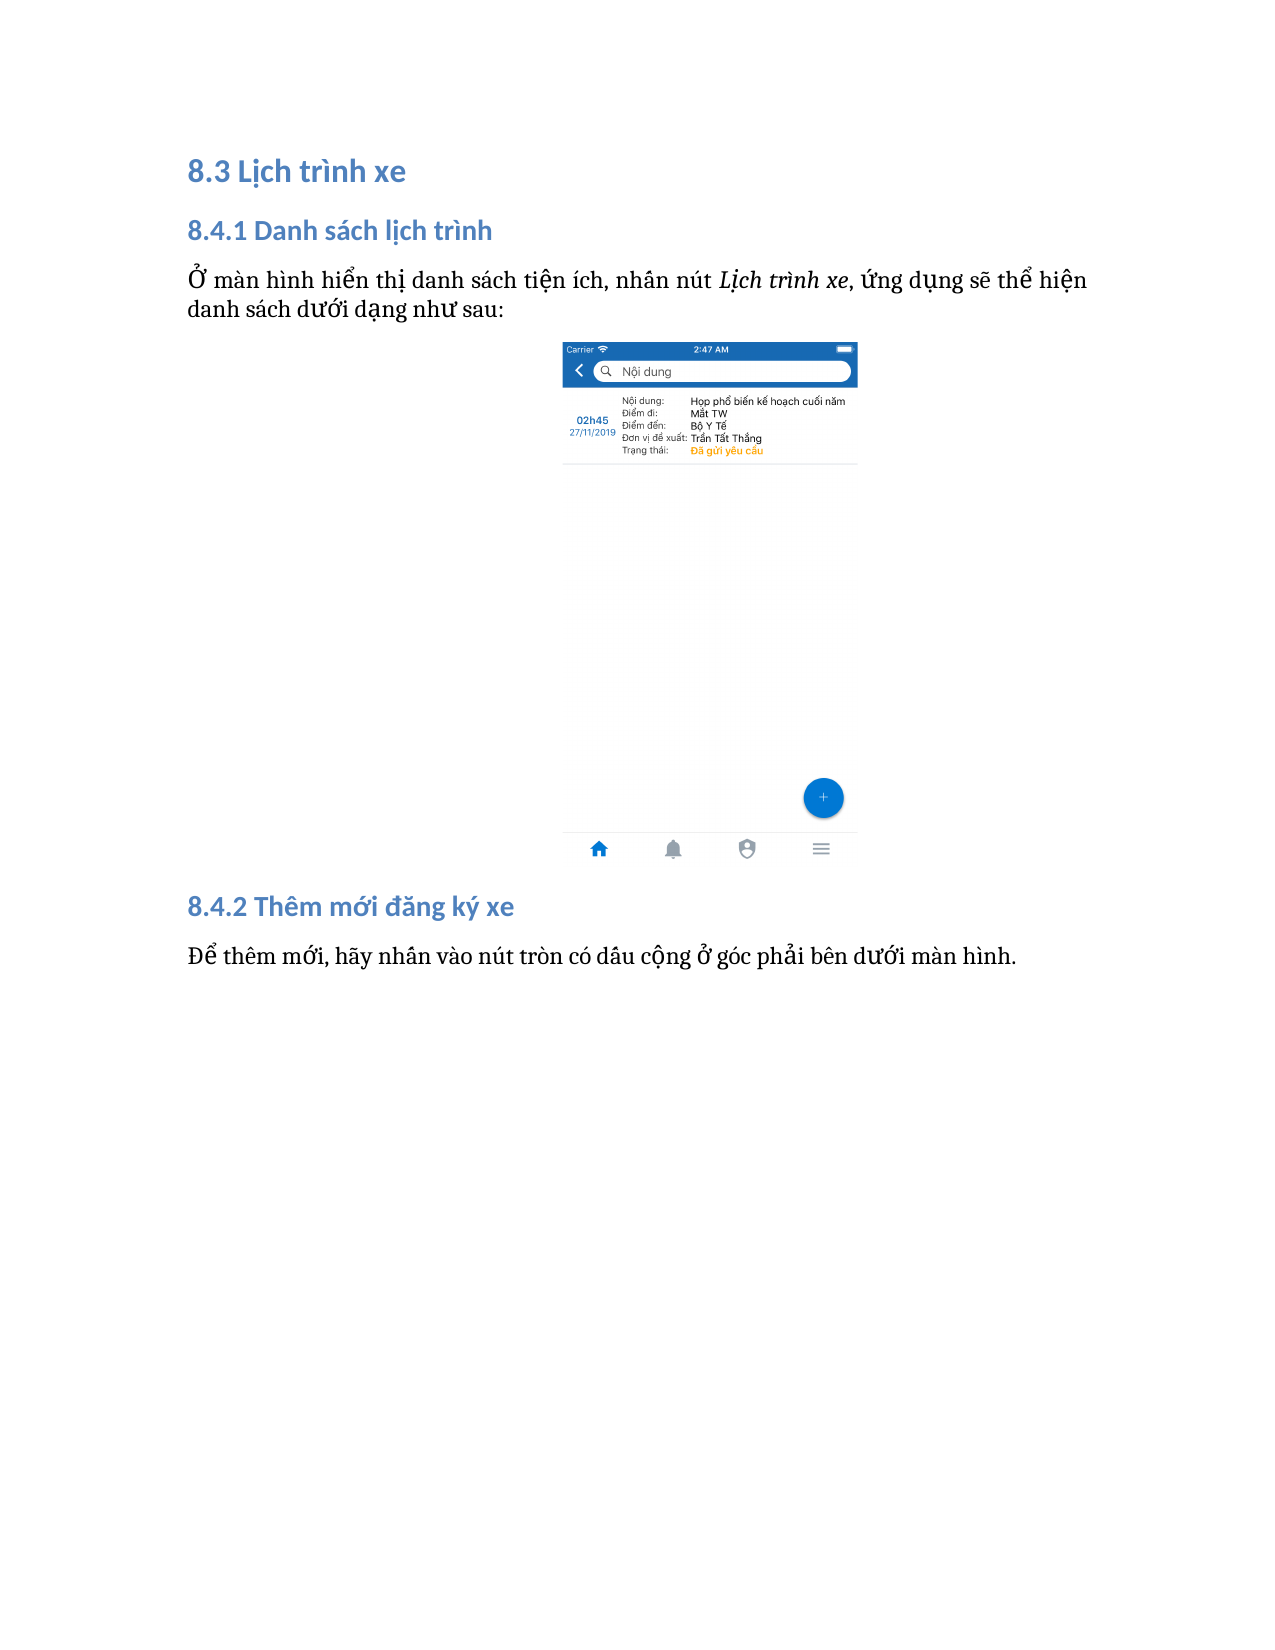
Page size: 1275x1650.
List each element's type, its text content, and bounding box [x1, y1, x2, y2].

subtitle 8.4.2 Thêm mới đăng ký xe [187, 888, 1087, 923]
picture [562, 342, 858, 867]
text Ở màn hình hiển thị danh sách tiện ích, nhấn nút Lịch trình xe, ứng dụng sẽ thể hiện danh sách dưới dạng như sau: [187, 266, 1087, 323]
text Để thêm mới, hãy nhấn vào nút tròn có dấu cộng ở góc phải bên dưới màn hình. [187, 942, 1087, 971]
subtitle 8.4.1 Danh sách lịch trình [187, 212, 1087, 247]
subtitle 8.3 Lịch trình xe [187, 150, 1087, 191]
